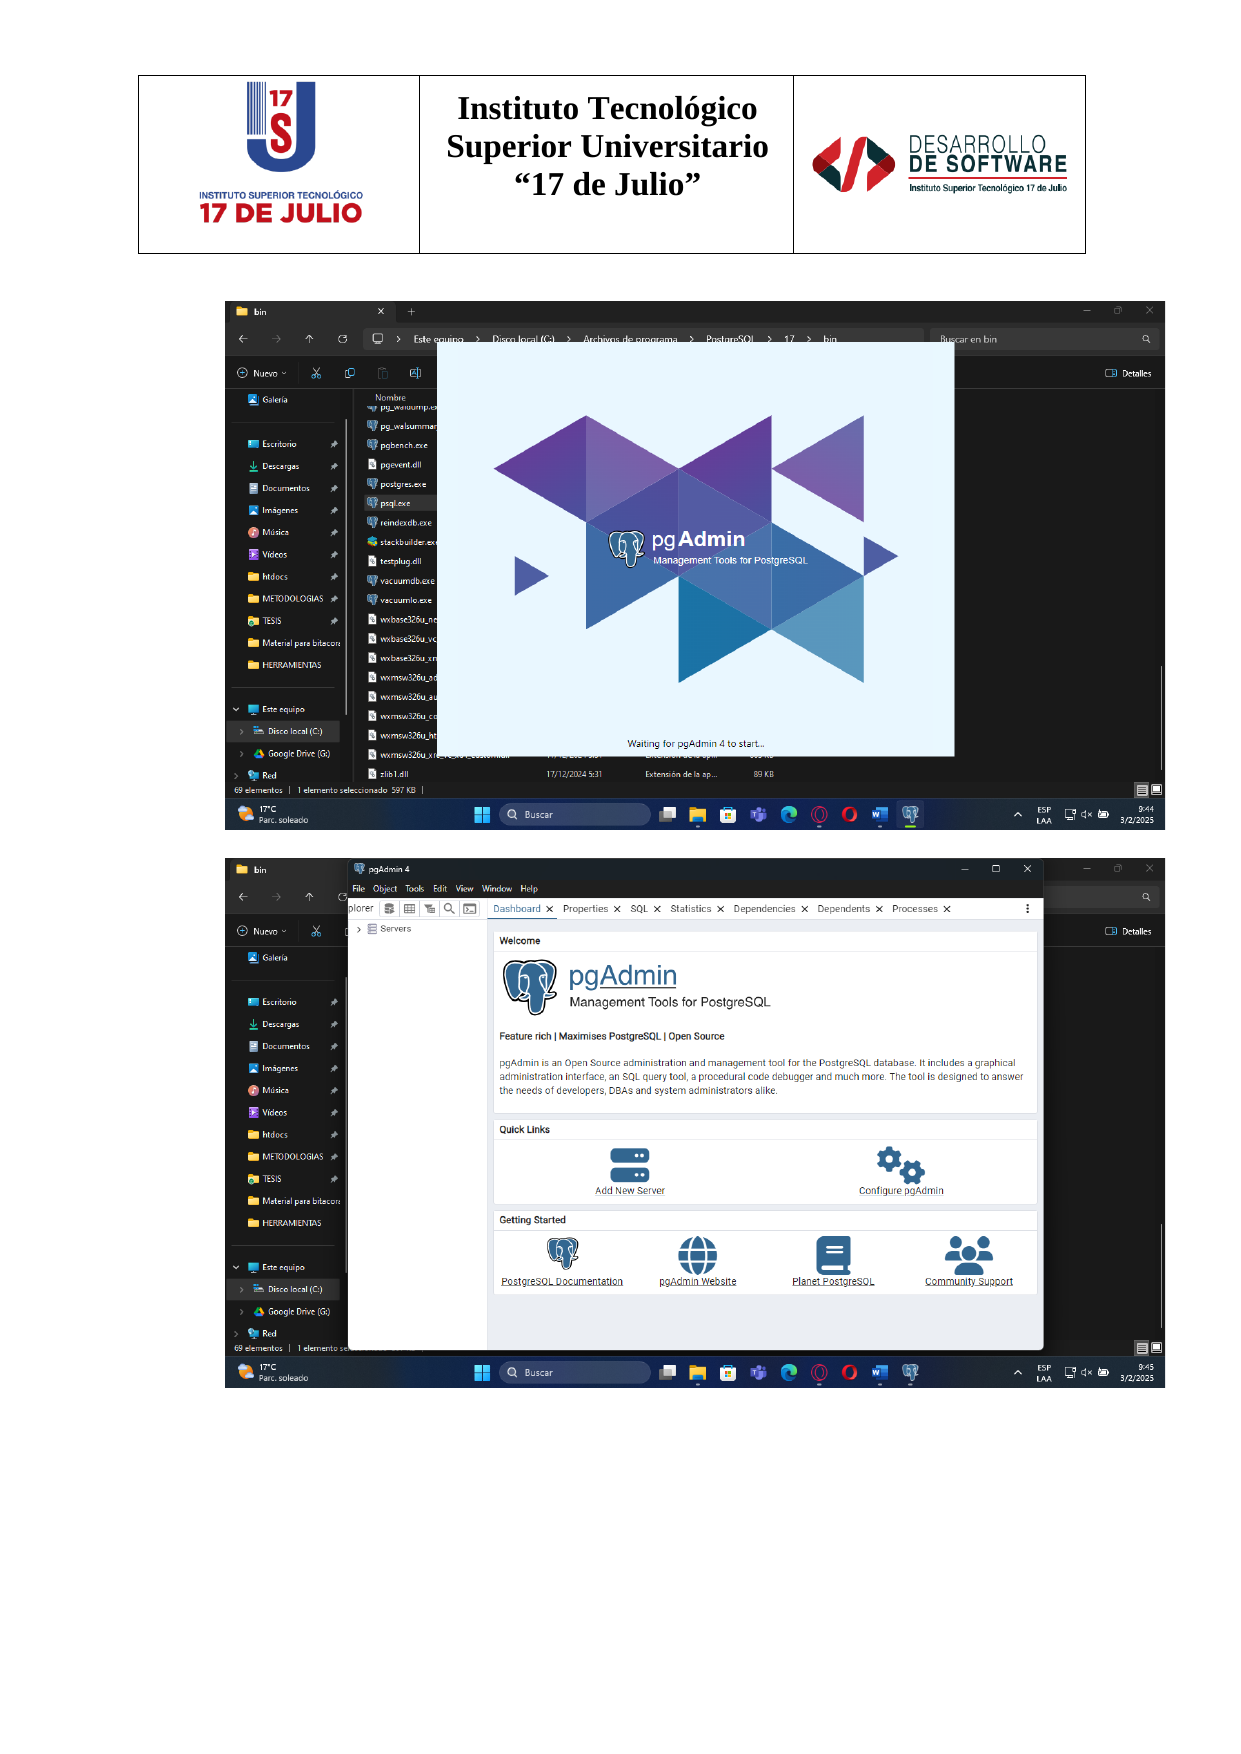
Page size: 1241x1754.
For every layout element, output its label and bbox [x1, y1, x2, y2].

picture [196, 76, 364, 229]
picture [806, 110, 1076, 215]
picture [225, 858, 1166, 1388]
picture [225, 301, 1166, 830]
